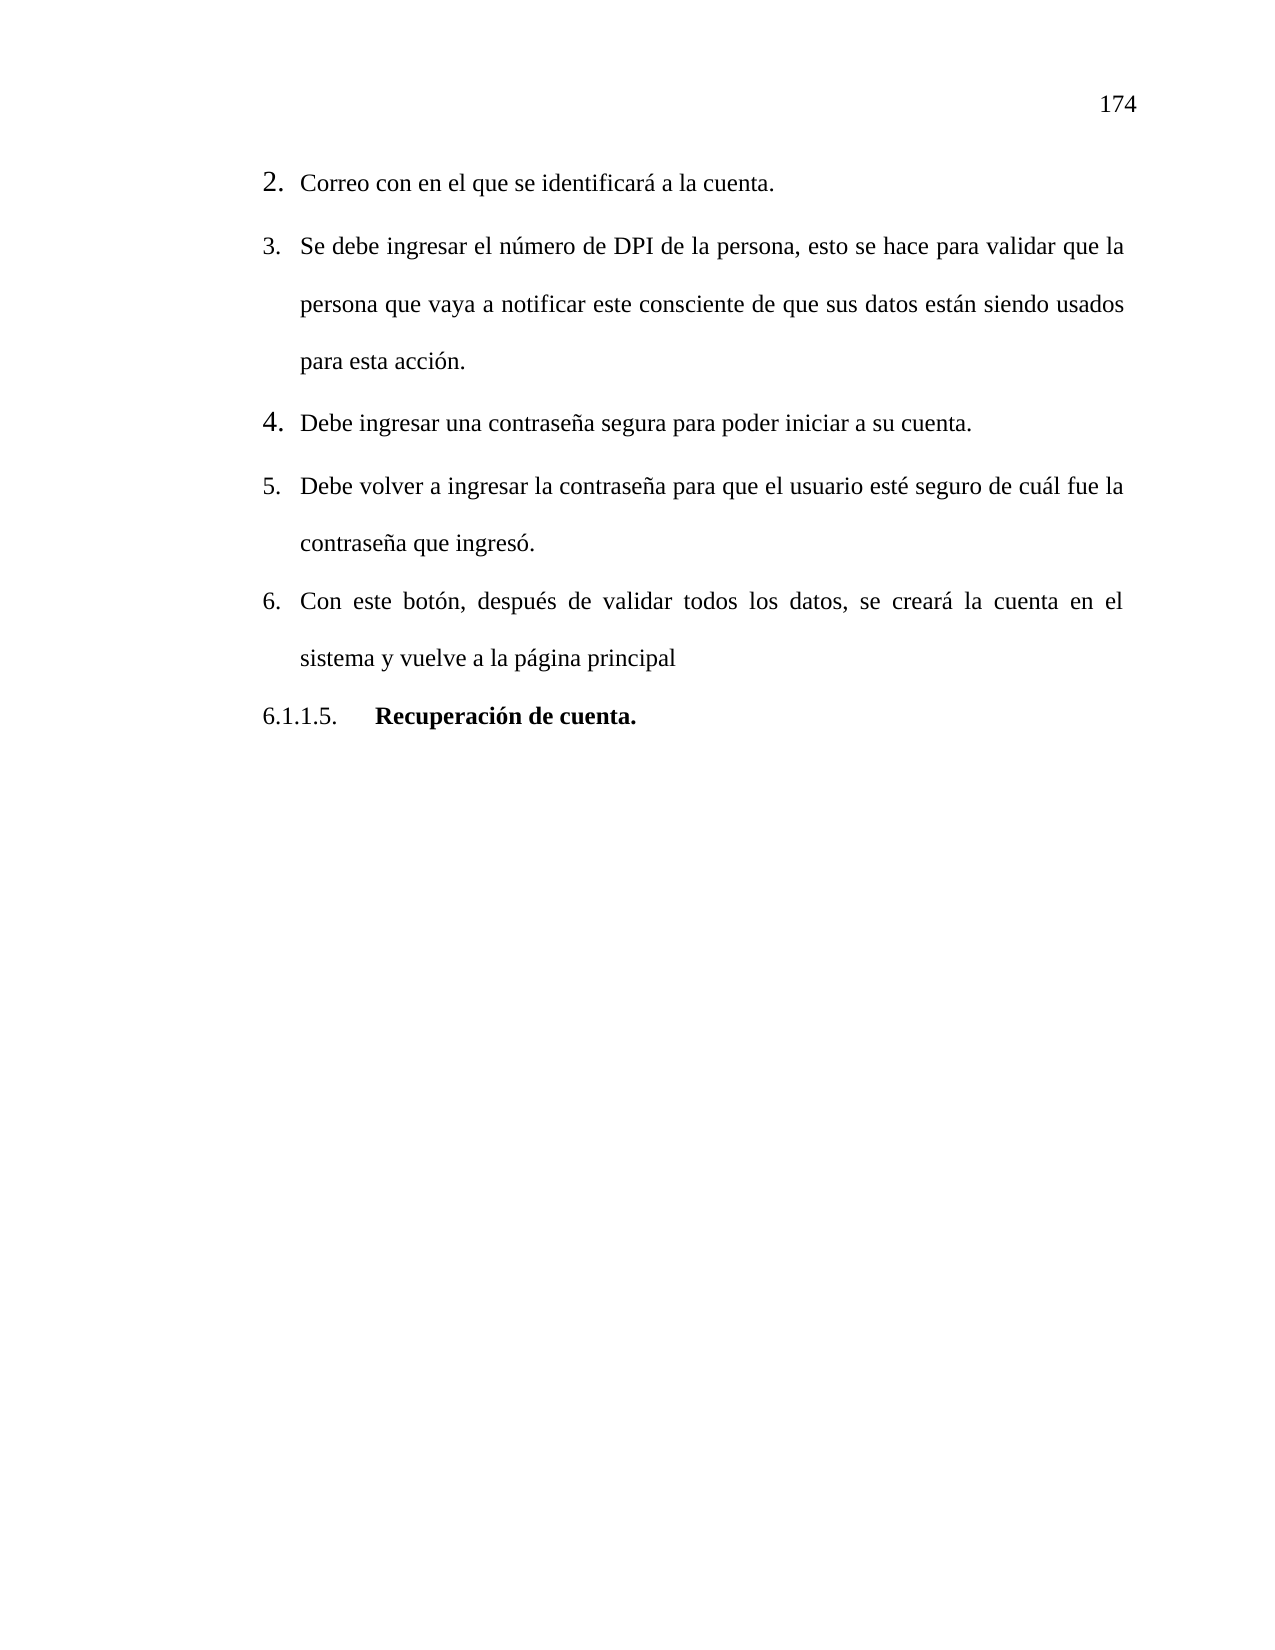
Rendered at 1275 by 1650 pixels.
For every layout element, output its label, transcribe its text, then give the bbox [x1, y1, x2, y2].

subtitle Recuperación de cuenta. [262, 701, 1125, 730]
list Se debe ingresar el número de DPI de la persona, esto se hace para validar que la persona que vaya a notificar este consciente de que sus datos están siendo usados para esta acción. [262, 231, 1125, 375]
list Con este botón, después de validar todos los datos, se creará la cuenta en el sistema y vuelve a la página principal [262, 586, 1125, 672]
list Correo con en el que se identificará a la cuenta. [262, 164, 1125, 198]
list Debe volver a ingresar la contraseña para que el usuario esté seguro de cuál fue la contraseña que ingresó. [262, 471, 1125, 557]
list Debe ingresar una contraseña segura para poder iniciar a su cuenta. [262, 404, 1125, 437]
